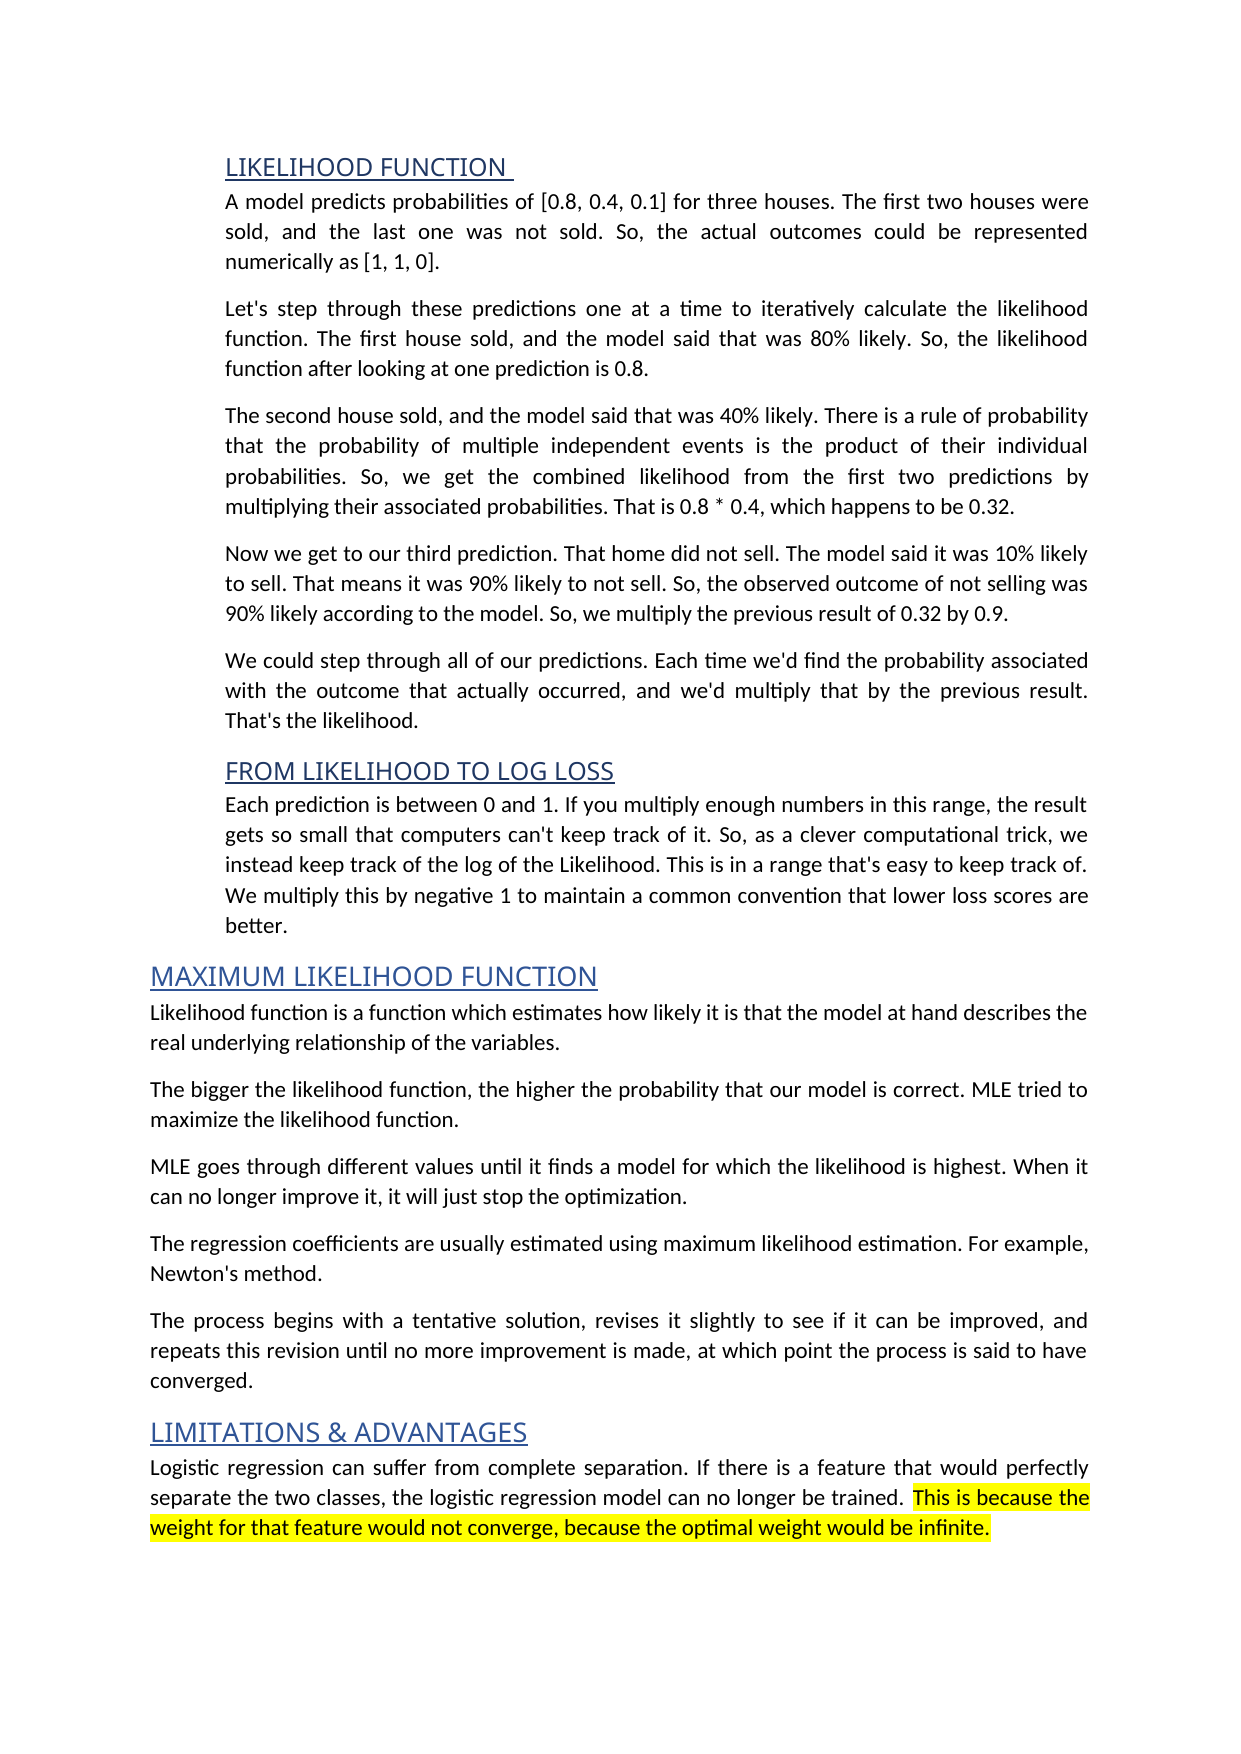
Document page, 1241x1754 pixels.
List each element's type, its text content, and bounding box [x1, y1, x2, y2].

text The bigger the likelihood function, the higher the probability that our model is correct. MLE tried to maximize the likelihood function. [150, 1075, 1090, 1133]
text We could step through all of our predictions. Each time we'd find the probability associated with the outcome that actually occurred, and we'd multiply that by the previous result. That's the likelihood. [225, 646, 1090, 734]
text Now we get to our third prediction. That home did not sell. The model said it was 10% likely to sell. That means it was 90% likely to not sell. So, the observed outcome of not selling was 90% likely according to the model. So, we multiply the previous result of 0.32 by 0.9. [225, 539, 1090, 627]
text The regression coefficients are usually estimated using maximum likelihood estimation. For example, Newton's method. [150, 1229, 1090, 1287]
text Likelihood function is a function which estimates how likely it is that the model at hand describes the real underlying relationship of the variables. [150, 998, 1090, 1056]
text The process begins with a tentative solution, revises it slightly to see if it can be improved, and repeats this revision until no more improvement is made, at which point the process is said to have converged. [150, 1306, 1090, 1394]
text Let's step through these predictions one at a time to iteratively calculate the likelihood function. The first house sold, and the model said that was 80% likely. So, the likelihood function after looking at one prediction is 0.8. [225, 294, 1090, 382]
subtitle LIKELIHOOD FUNCTION [150, 150, 1090, 184]
text A model predicts probabilities of [0.8, 0.4, 0.1] for three houses. The first two houses were sold, and the last one was not sold. So, the actual outcomes could be represented numerically as [1, 1, 0]. [225, 187, 1090, 275]
subtitle LIMITATIONS & ADVANTAGES [150, 1413, 1090, 1450]
text MLE goes through different values until it finds a model for which the likelihood is highest. When it can no longer improve it, it will just stop the optimization. [150, 1152, 1090, 1210]
subtitle FROM LIKELIHOOD TO LOG LOSS [225, 753, 1090, 787]
text The second house sold, and the model said that was 40% likely. There is a rule of probability that the probability of multiple independent events is the product of their individual probabilities. So, we get the combined likelihood from the first two predictions by multiplying their associated probabilities. That is 0.8 * 0.4, which happens to be 0.32. [225, 401, 1090, 520]
text Logistic regression can suffer from complete separation. If there is a feature that would perfectly separate the two classes, the logistic regression model can no longer be trained. This is because the weight for that feature would not converge, because the optimal weight would be infinite. [150, 1453, 1090, 1542]
subtitle MAXIMUM LIKELIHOOD FUNCTION [150, 958, 1090, 995]
text Each prediction is between 0 and 1. If you multiply enough numbers in this range, the result gets so small that computers can't keep track of it. So, as a clever computational trick, we instead keep track of the log of the Likelihood. This is in a range that's easy to keep track of. We multiply this by negative 1 to maintain a common convention that lower loss scores are better. [225, 790, 1090, 939]
